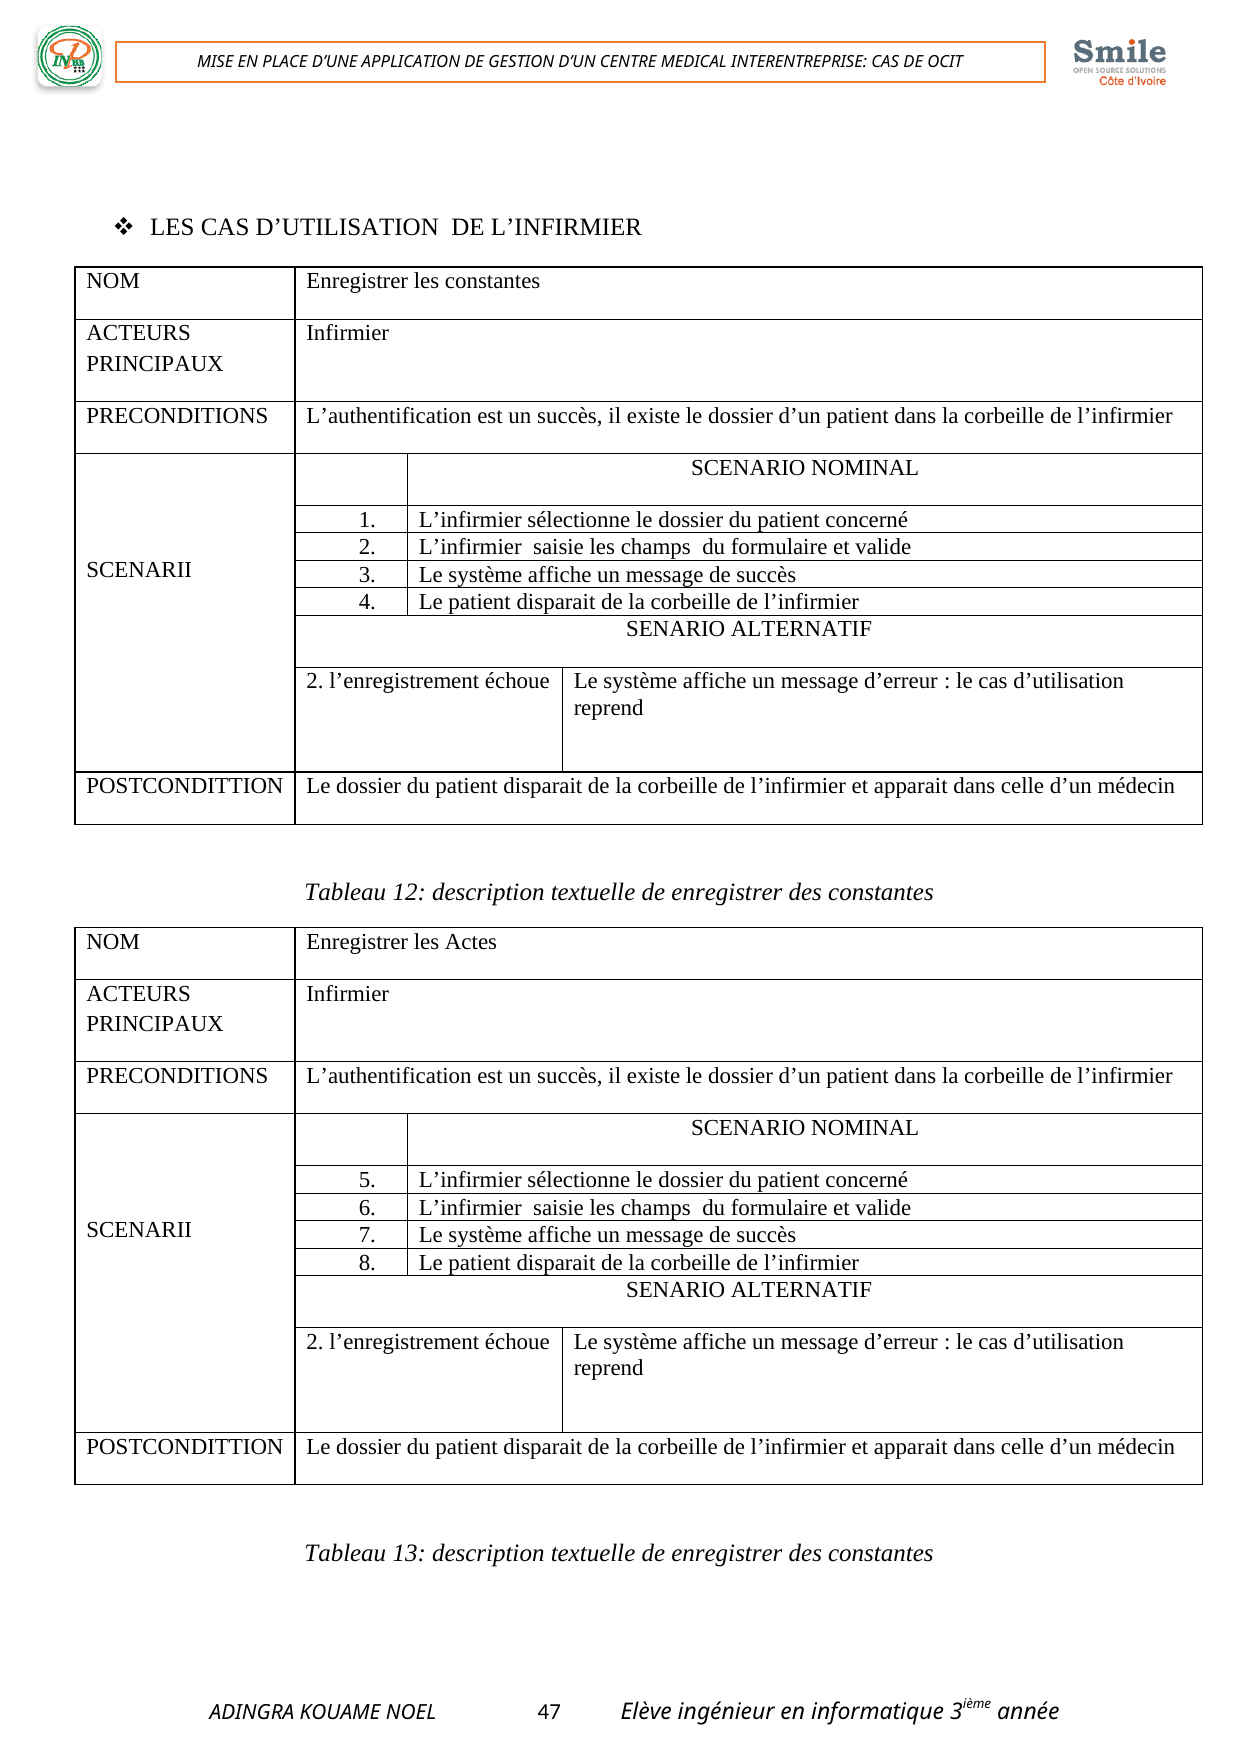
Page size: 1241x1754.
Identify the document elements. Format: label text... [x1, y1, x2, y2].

table_cell Le patient disparait de la corbeille de l’infirmier [408, 1249, 1202, 1275]
table_cell 2. l’enregistrement échoue [296, 668, 562, 771]
table_cell SENARIO ALTERNATIF [296, 1276, 1202, 1327]
table_cell Le système affiche un message d’erreur : le cas d’utilisation reprend [563, 1328, 1202, 1432]
table_cell SENARIO ALTERNATIF [296, 616, 1202, 667]
table_cell [296, 1249, 407, 1275]
table_cell Le système affiche un message d’erreur : le cas d’utilisation reprend [563, 668, 1202, 771]
table_cell SCENARII [76, 454, 294, 771]
table_cell PRECONDITIONS [76, 402, 294, 453]
table_cell Infirmier [296, 320, 1202, 401]
table_cell [296, 588, 407, 614]
table_cell Le système affiche un message de succès [408, 561, 1202, 587]
table_cell Le dossier du patient disparait de la corbeille de l’infirmier et apparait dans celle d’un médecin [296, 1433, 1202, 1484]
table_cell L’infirmier sélectionne le dossier du patient concerné [408, 1166, 1202, 1193]
table_cell ACTEURS PRINCIPAUX [76, 320, 294, 401]
table_cell SCENARIO NOMINAL [408, 454, 1202, 505]
table_cell SCENARIO NOMINAL [408, 1114, 1202, 1165]
table_cell [296, 454, 407, 505]
table_cell Le dossier du patient disparait de la corbeille de l’infirmier et apparait dans celle d’un médecin [296, 773, 1202, 823]
table_cell [296, 561, 407, 587]
table_cell POSTCONDITTION [76, 773, 294, 823]
table_cell POSTCONDITTION [76, 1433, 294, 1484]
table_header NOM [76, 268, 294, 318]
table_header NOM [76, 928, 294, 979]
table_header Enregistrer les Actes [296, 928, 1202, 979]
list LES CAS D’UTILISATION DE L’INFIRMIER [112, 212, 1165, 241]
table_cell 2. l’enregistrement échoue [296, 1328, 562, 1432]
table_cell SCENARII [76, 1114, 294, 1432]
picture [1072, 37, 1167, 86]
table_cell [296, 1166, 407, 1193]
table_cell L’infirmier sélectionne le dossier du patient concerné [408, 506, 1202, 532]
table_cell [296, 533, 407, 560]
table_cell L’authentification est un succès, il existe le dossier d’un patient dans la corbeille de l’infirmier [296, 1062, 1202, 1113]
table_cell [296, 1221, 407, 1247]
table_cell L’infirmier saisie les champs du formulaire et valide [408, 533, 1202, 560]
table_cell Le patient disparait de la corbeille de l’infirmier [408, 588, 1202, 614]
table_cell L’authentification est un succès, il existe le dossier d’un patient dans la corbeille de l’infirmier [296, 402, 1202, 453]
table_cell Le système affiche un message de succès [408, 1221, 1202, 1247]
table_cell [296, 506, 407, 532]
table_cell PRECONDITIONS [76, 1062, 294, 1113]
table_cell [296, 1194, 407, 1220]
table_cell ACTEURS PRINCIPAUX [76, 980, 294, 1061]
table_cell L’infirmier saisie les champs du formulaire et valide [408, 1194, 1202, 1220]
table_cell Infirmier [296, 980, 1202, 1061]
table_header Enregistrer les constantes [296, 268, 1202, 318]
table_cell [296, 1114, 407, 1165]
